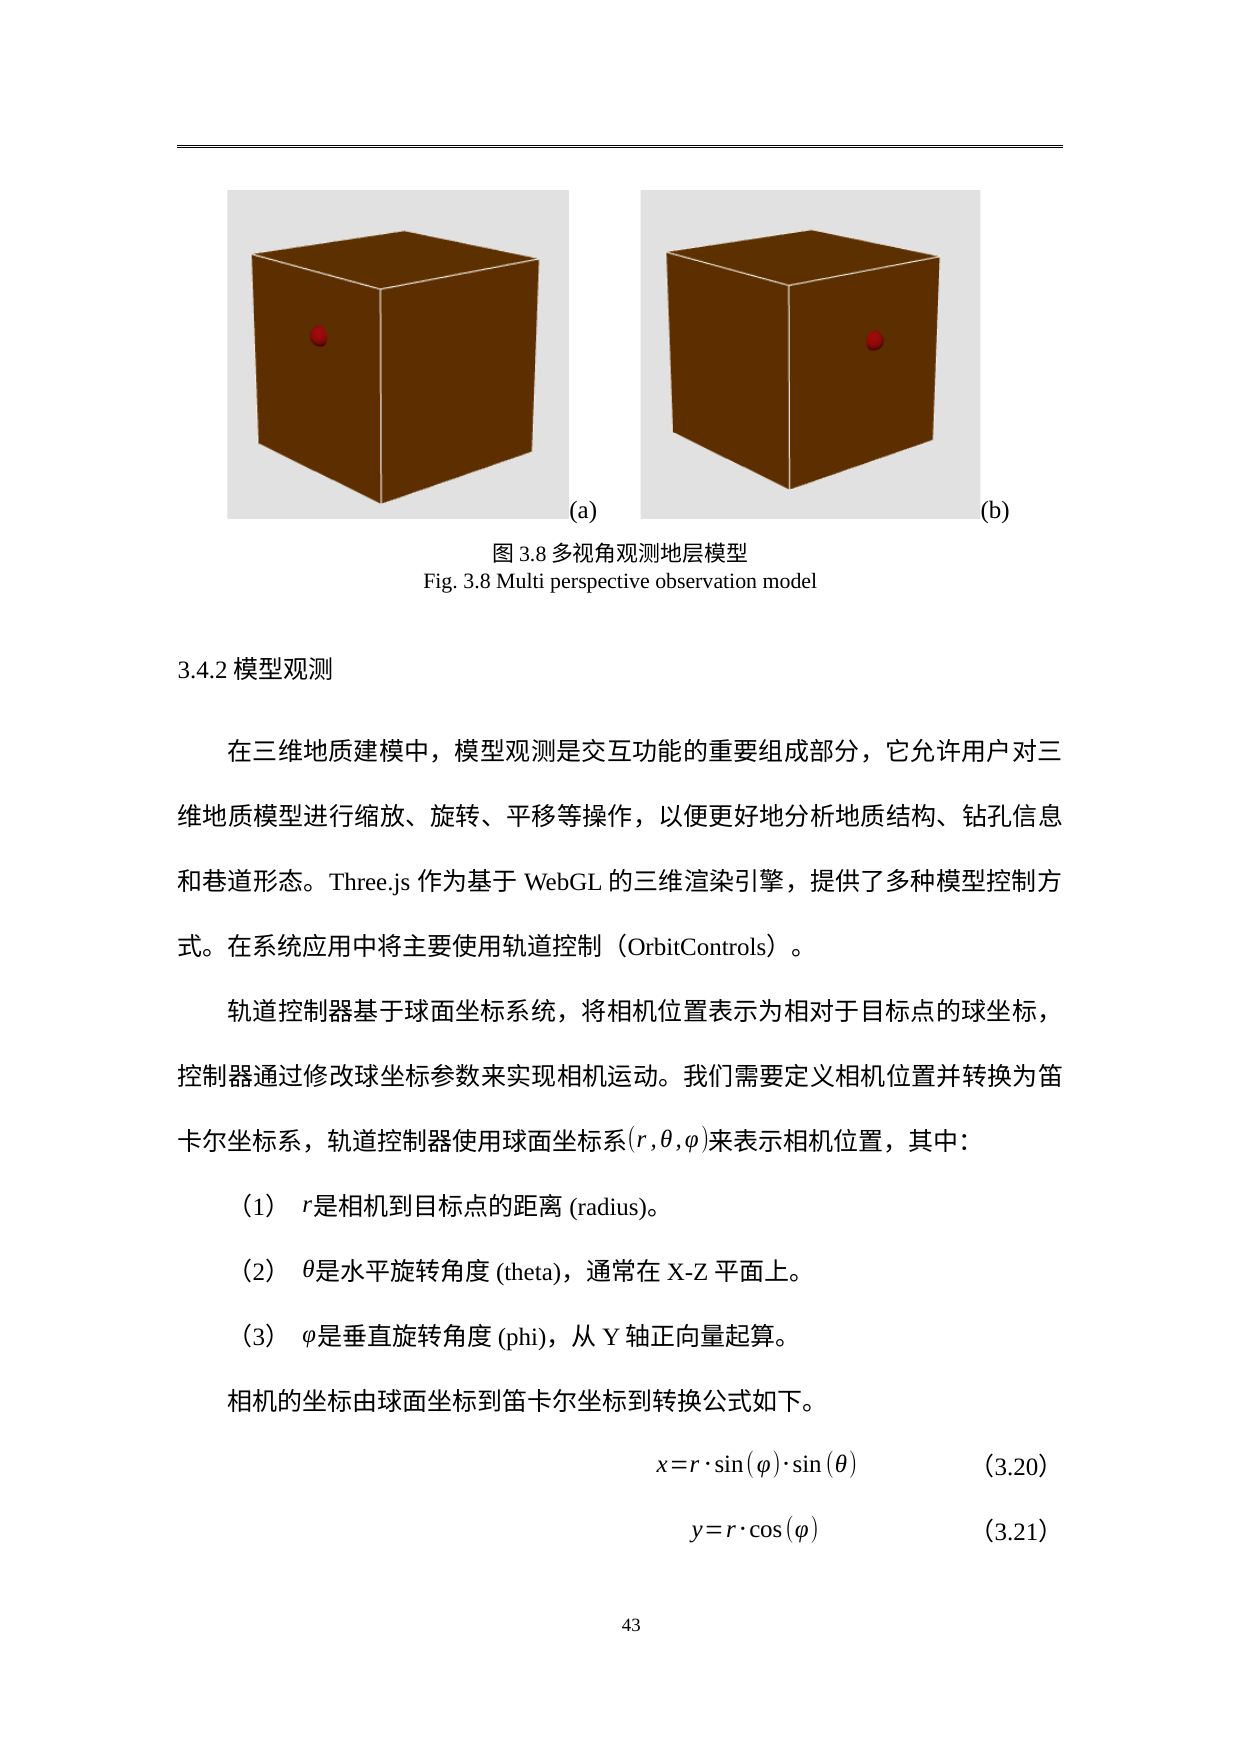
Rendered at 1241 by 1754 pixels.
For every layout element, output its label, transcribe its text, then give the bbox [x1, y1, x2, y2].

text （3.21） [177, 1497, 1063, 1562]
text 在三维地质建模中，模型观测是交互功能的重要组成部分，它允许用户对三维地质模型进行缩放、旋转、平移等操作，以便更好地分析地质结构、钻孔信息和巷道形态。Three.js 作为基于 WebGL 的三维渲染引擎，提供了多种模型控制方式。在系统应用中将主要使用轨道控制（OrbitControls）。 [177, 717, 1063, 977]
list 是水平旋转角度 (theta)，通常在 X-Z 平面上。 [227, 1237, 1063, 1302]
text 3.4.2 模型观测 [177, 650, 1063, 686]
list 是相机到目标点的距离 (radius)。 [227, 1172, 1063, 1237]
picture [227, 190, 569, 519]
text （3.20） [177, 1432, 1063, 1497]
text Fig. 3.8 Multi perspective observation model [177, 568, 1063, 593]
text 轨道控制器基于球面坐标系统，将相机位置表示为相对于目标点的球坐标，控制器通过修改球坐标参数来实现相机运动。我们需要定义相机位置并转换为笛卡尔坐标系，轨道控制器使用球面坐标系来表示相机位置，其中： [177, 977, 1063, 1172]
list 是垂直旋转角度 (phi)，从 Y 轴正向量起算。 [227, 1302, 1063, 1367]
text 图3.8多视角观测地层模型 [177, 536, 1063, 568]
text 相机的坐标由球面坐标到笛卡尔坐标到转换公式如下。 [177, 1367, 1063, 1432]
picture [640, 190, 981, 519]
